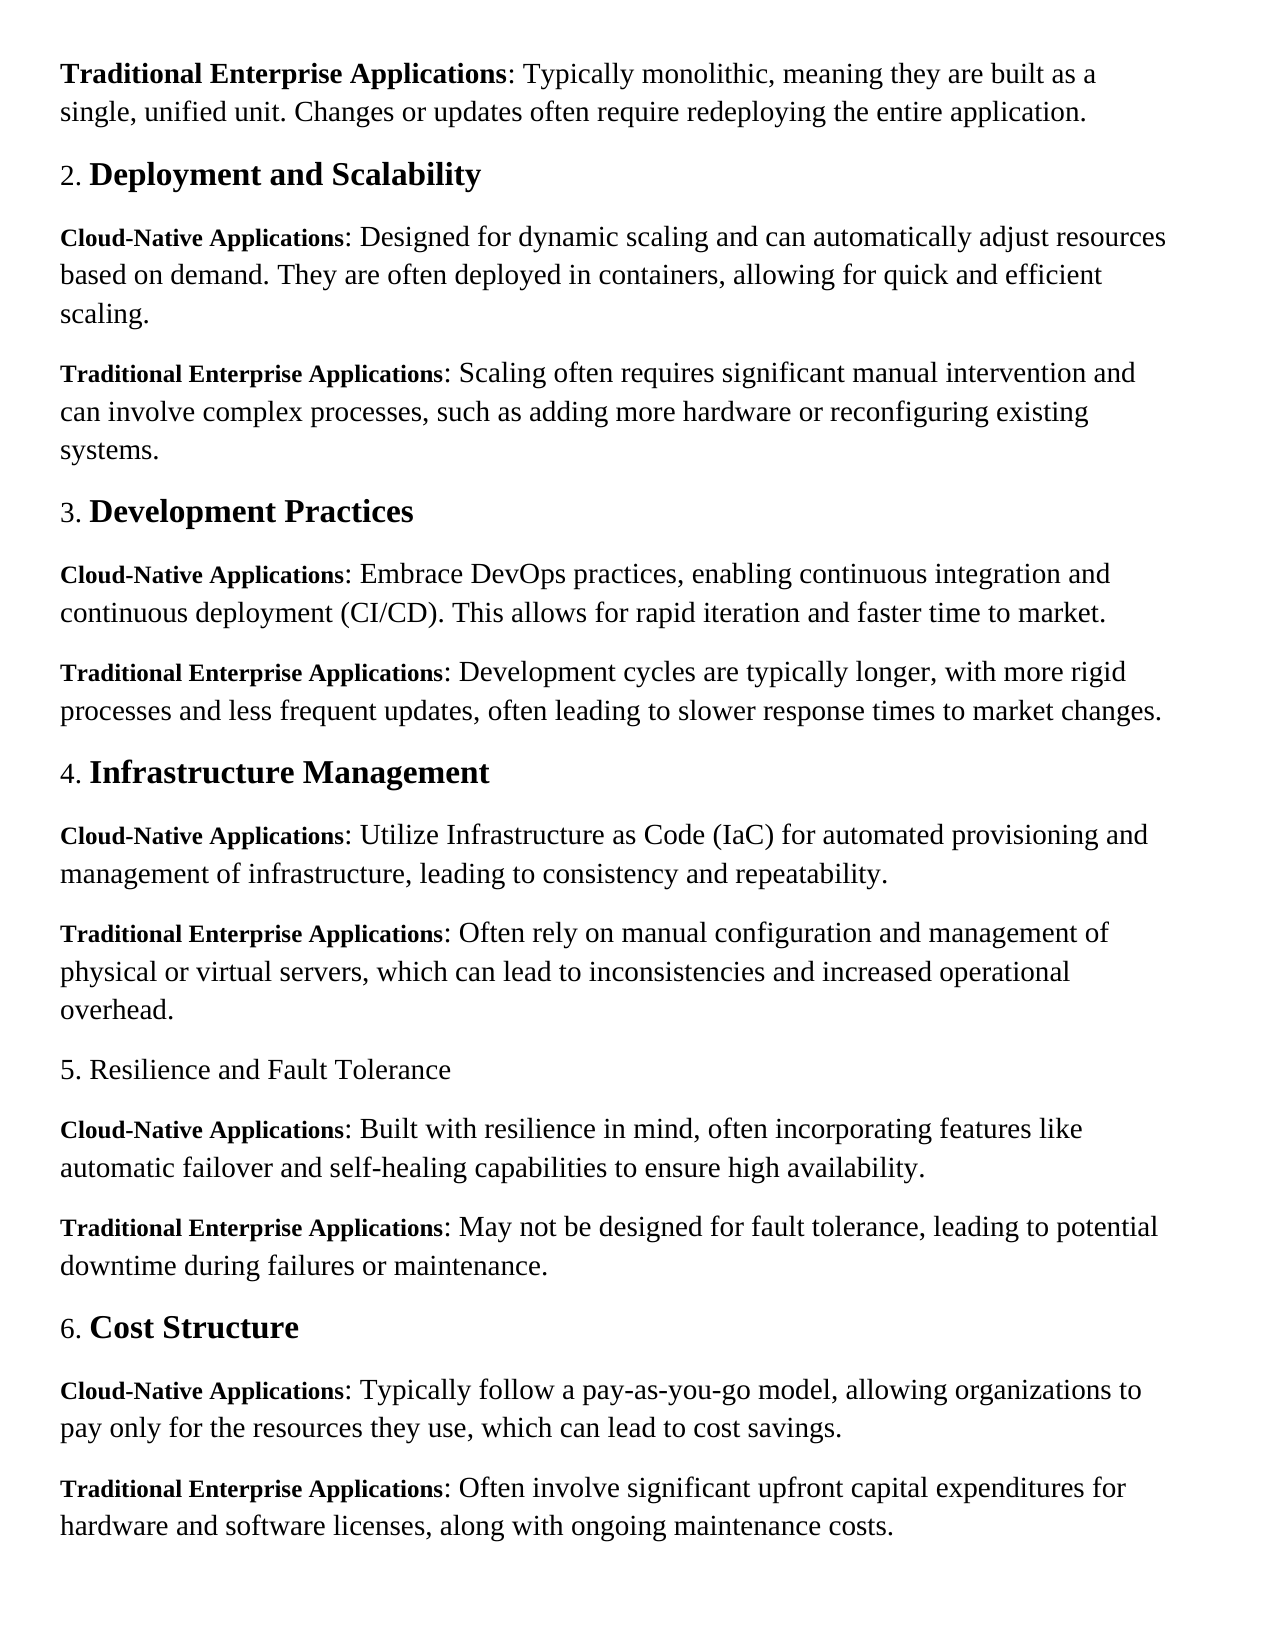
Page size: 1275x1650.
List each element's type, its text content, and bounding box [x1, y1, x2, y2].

text Traditional Enterprise Applications: Scaling often requires significant manual intervention and can involve complex processes, such as adding more hardware or reconfiguring existing systems. [60, 355, 1170, 466]
text Traditional Enterprise Applications: Typically monolithic, meaning they are built as a single, unified unit. Changes or updates often require redeploying the entire application. [60, 56, 1170, 128]
text Cloud-Native Applications: Designed for dynamic scaling and can automatically adjust resources based on demand. They are often deployed in containers, allowing for quick and efficient scaling. [60, 219, 1170, 329]
text Traditional Enterprise Applications: Often rely on manual configuration and management of physical or virtual servers, which can lead to inconsistencies and increased operational overhead. [60, 915, 1170, 1026]
text 2. Deployment and Scalability [60, 154, 1170, 192]
text 5. Resilience and Fault Tolerance [60, 1052, 1170, 1085]
text Traditional Enterprise Applications: Often involve significant upfront capital expenditures for hardware and software licenses, along with ongoing maintenance costs. [60, 1470, 1170, 1542]
text Cloud-Native Applications: Utilize Infrastructure as Code (IaC) for automated provisioning and management of infrastructure, leading to consistency and repeatability. [60, 817, 1170, 889]
text 6. Cost Structure [60, 1307, 1170, 1345]
text 3. Development Practices [60, 492, 1170, 530]
text Cloud-Native Applications: Built with resilience in mind, often incorporating features like automatic failover and self-healing capabilities to ensure high availability. [60, 1111, 1170, 1183]
text 4. Infrastructure Management [60, 752, 1170, 791]
text Traditional Enterprise Applications: Development cycles are typically longer, with more rigid processes and less frequent updates, often leading to slower response times to market changes. [60, 654, 1170, 727]
text Traditional Enterprise Applications: May not be designed for fault tolerance, leading to potential downtime during failures or maintenance. [60, 1209, 1170, 1281]
text Cloud-Native Applications: Embrace DevOps practices, enabling continuous integration and continuous deployment (CI/CD). This allows for rapid iteration and faster time to market. [60, 557, 1170, 629]
text Cloud-Native Applications: Typically follow a pay-as-you-go model, allowing organizations to pay only for the resources they use, which can lead to cost savings. [60, 1372, 1170, 1444]
